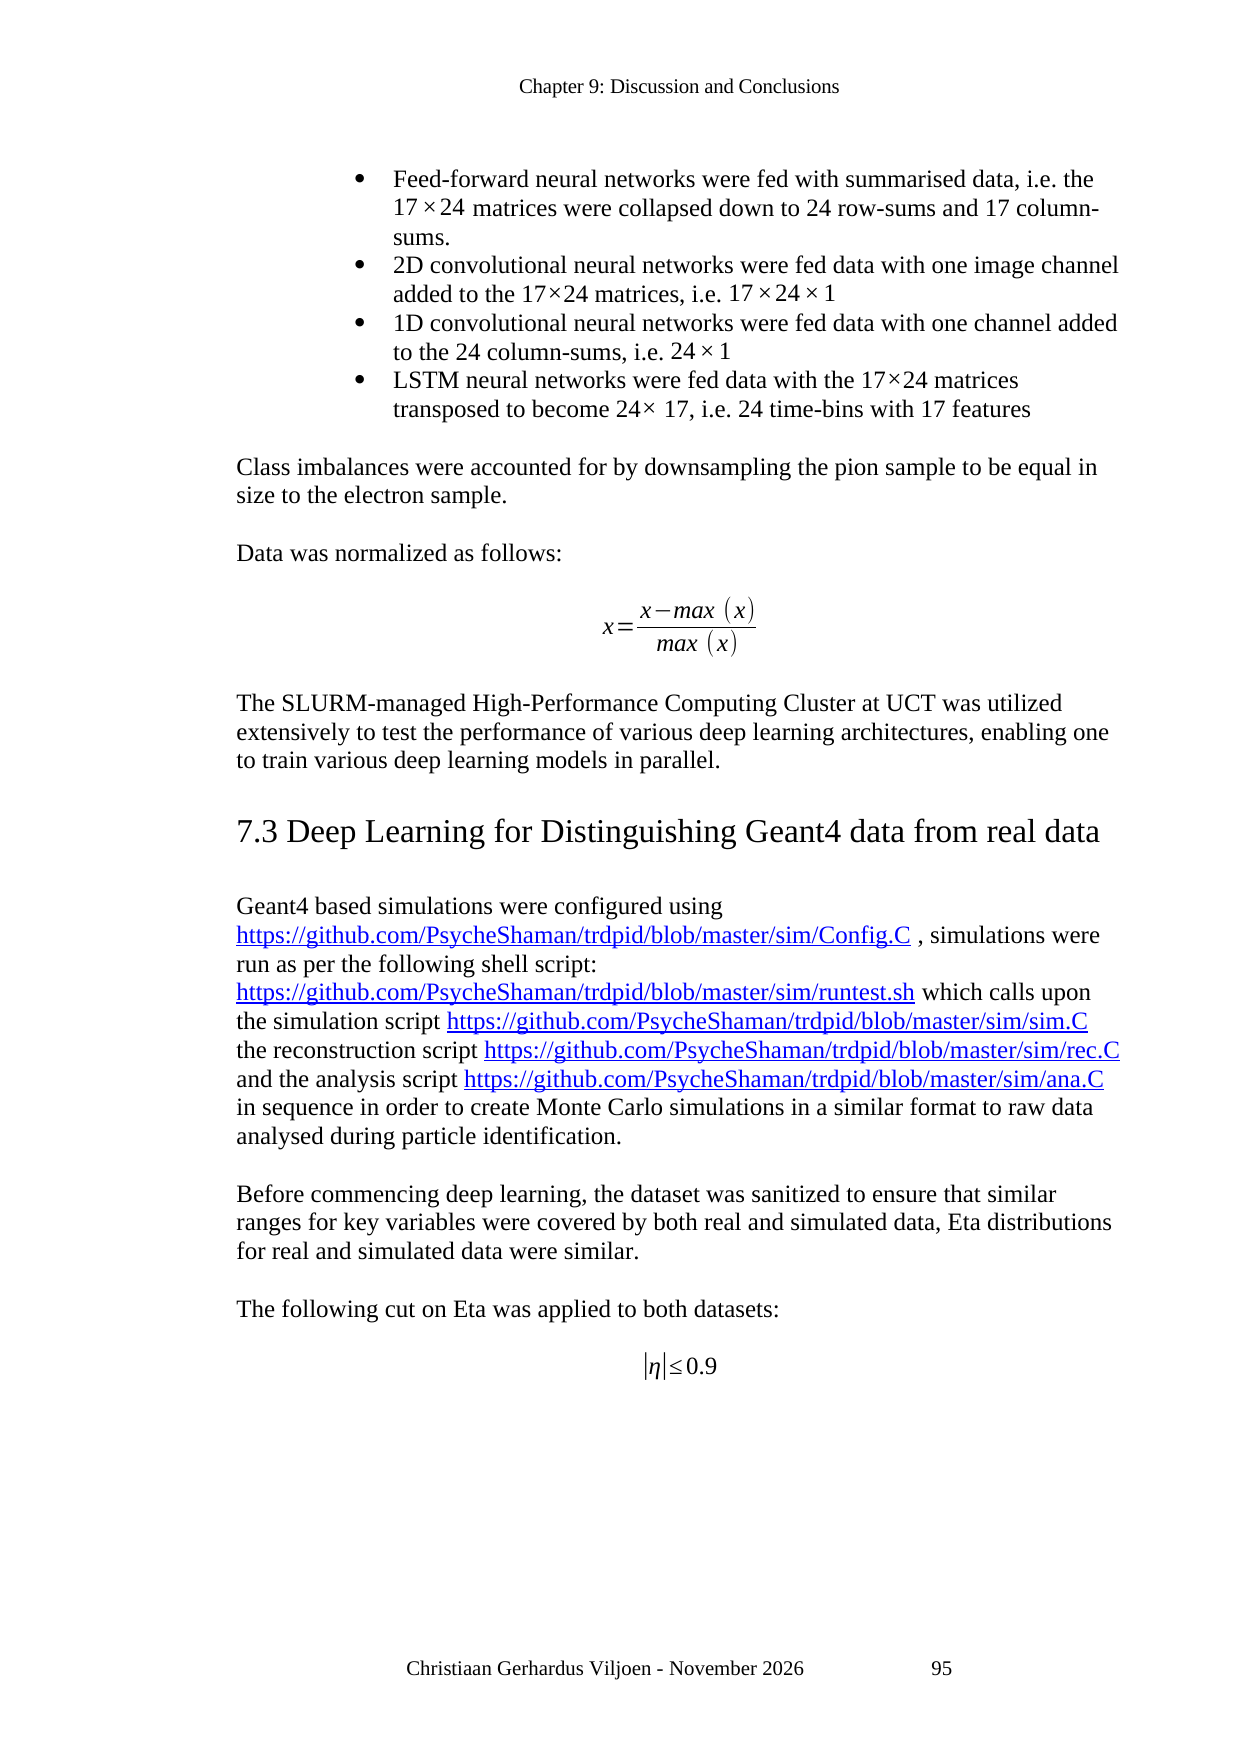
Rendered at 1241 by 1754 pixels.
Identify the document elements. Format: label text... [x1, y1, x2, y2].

subtitle Deep Learning for Distinguishing Geant4 data from real data [236, 812, 1122, 850]
text Geant4 based simulations were configured using https://github.com/PsycheShaman/trdpid/blob/master/sim/Config.C , simulations were run as per the following shell script: https://github.com/PsycheShaman/trdpid/blob/master/sim/runtest.sh which calls upon the simulation script https://github.com/PsycheShaman/trdpid/blob/master/sim/sim.C the reconstruction script https://github.com/PsycheShaman/trdpid/blob/master/sim/rec.C and the analysis script https://github.com/PsycheShaman/trdpid/blob/master/sim/ana.C in sequence in order to create Monte Carlo simulations in a similar format to raw data analysed during particle identification. [236, 891, 1122, 1150]
list LSTM neural networks were fed data with the 1724 matrices transposed to become 24 17, i.e. 24 time-bins with 17 features [355, 365, 1122, 423]
text Before commencing deep learning, the dataset was sanitized to ensure that similar ranges for key variables were covered by both real and simulated data, Eta distributions for real and simulated data were similar. [236, 1179, 1122, 1265]
list 2D convolutional neural networks were fed data with one image channel added to the 1724 matrices, i.e. [355, 250, 1122, 308]
text Class imbalances were accounted for by downsampling the pion sample to be equal in size to the electron sample. [236, 452, 1122, 509]
text The SLURM-managed High-Performance Computing Cluster at UCT was utilized extensively to test the performance of various deep learning architectures, enabling one to train various deep learning models in parallel. [236, 688, 1122, 774]
list Feed-forward neural networks were fed with summarised data, i.e. the matrices were collapsed down to 24 row-sums and 17 column-sums. [355, 164, 1122, 250]
text Data was normalized as follows: [236, 538, 1122, 567]
list 1D convolutional neural networks were fed data with one channel added to the 24 column-sums, i.e. [355, 308, 1122, 365]
text The following cut on Eta was applied to both datasets: [236, 1294, 1122, 1322]
